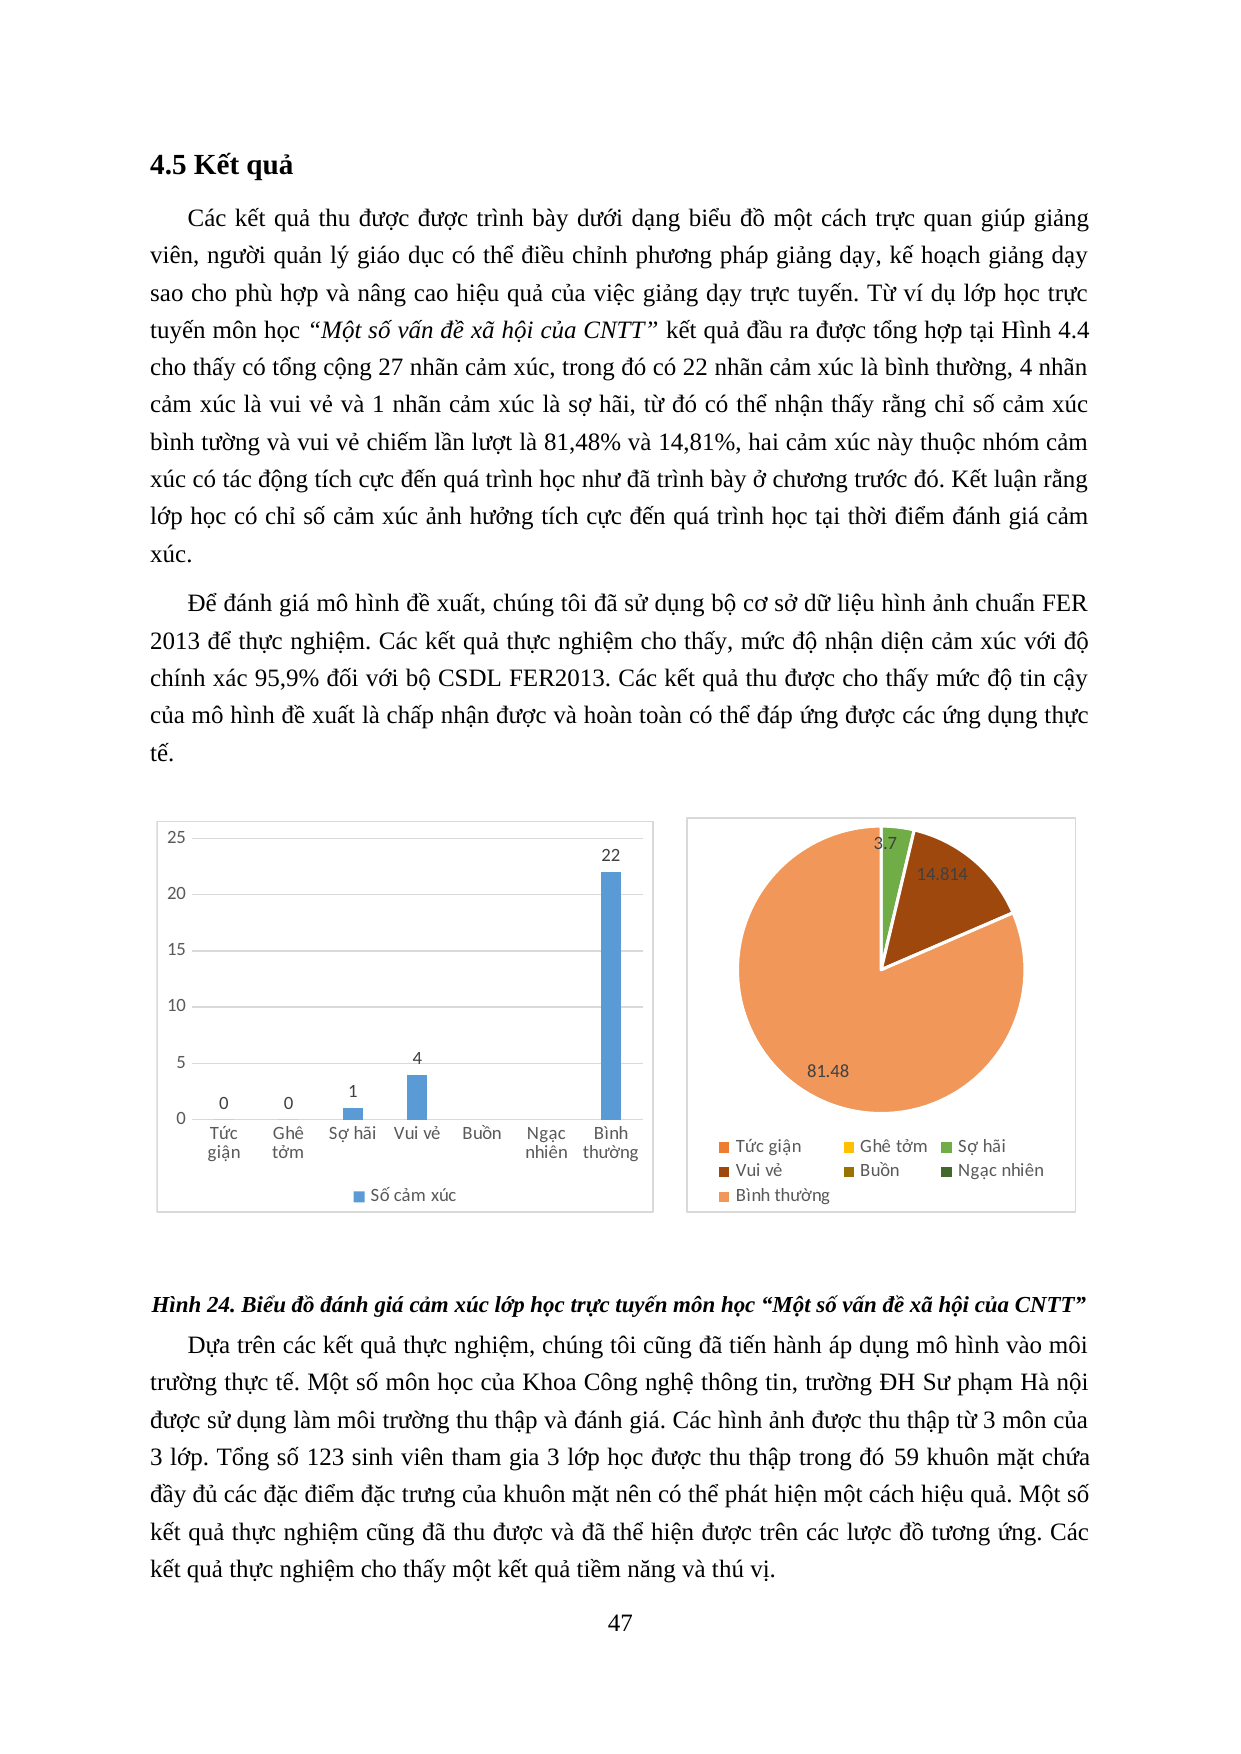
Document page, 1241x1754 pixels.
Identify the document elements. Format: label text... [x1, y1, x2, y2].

text Hình 24. Biểu đồ đánh giá cảm xúc lớp học trực tuyến môn học “Một số vấn đề xã hội của CNTT” [150, 1291, 1090, 1318]
text 4.5 Kết quả [150, 147, 1090, 181]
table_header [150, 987, 1089, 1279]
text Để đánh giá mô hình đề xuất, chúng tôi đã sử dụng bộ cơ sở dữ liệu hình ảnh chuẩn FER 2013 để thực nghiệm. Các kết quả thực nghiệm cho thấy, mức độ nhận diện cảm xúc với độ chính xác 95,9% đối với bộ CSDL FER2013. Các kết quả thu được cho thấy mức độ tin cậy của mô hình đề xuất là chấp nhận được và hoàn toàn có thể đáp ứng được các ứng dụng thực tế. [150, 588, 1090, 766]
text Dựa trên các kết quả thực nghiệm, chúng tôi cũng đã tiến hành áp dụng mô hình vào môi trường thực tế. Một số môn học của Khoa Công nghệ thông tin, trường ĐH Sư phạm Hà nội được sử dụng làm môi trường thu thập và đánh giá. Các hình ảnh được thu thập từ 3 môn của 3 lớp. Tổng số 123 sinh viên tham gia 3 lớp học được thu thập trong đó 59 khuôn mặt chứa đầy đủ các đặc điểm đặc trưng của khuôn mặt nên có thể phát hiện một cách hiệu quả. Một số kết quả thực nghiệm cũng đã thu được và đã thể hiện được trên các lược đồ tương ứng. Các kết quả thực nghiệm cho thấy một kết quả tiềm năng và thú vị. [150, 1330, 1090, 1583]
text Các kết quả thu được được trình bày dưới dạng biểu đồ một cách trực quan giúp giảng viên, người quản lý giáo dục có thể điều chỉnh phương pháp giảng dạy, kế hoạch giảng dạy sao cho phù hợp và nâng cao hiệu quả của việc giảng dạy trực tuyến. Từ ví dụ lớp học trực tuyến môn học “Một số vấn đề xã hội của CNTT” kết quả đầu ra được tổng hợp tại Hình 4.4 cho thấy có tổng cộng 27 nhãn cảm xúc, trong đó có 22 nhãn cảm xúc là bình thường, 4 nhãn cảm xúc là vui vẻ và 1 nhãn cảm xúc là sợ hãi, từ đó có thể nhận thấy rằng chỉ số cảm xúc bình tường và vui vẻ chiếm lần lượt là 81,48% và 14,81%, hai cảm xúc này thuộc nhóm cảm xúc có tác động tích cực đến quá trình học như đã trình bày ở chương trước đó. Kết luận rằng lớp học có chỉ số cảm xúc ảnh hưởng tích cực đến quá trình học tại thời điểm đánh giá cảm xúc. [150, 203, 1090, 567]
